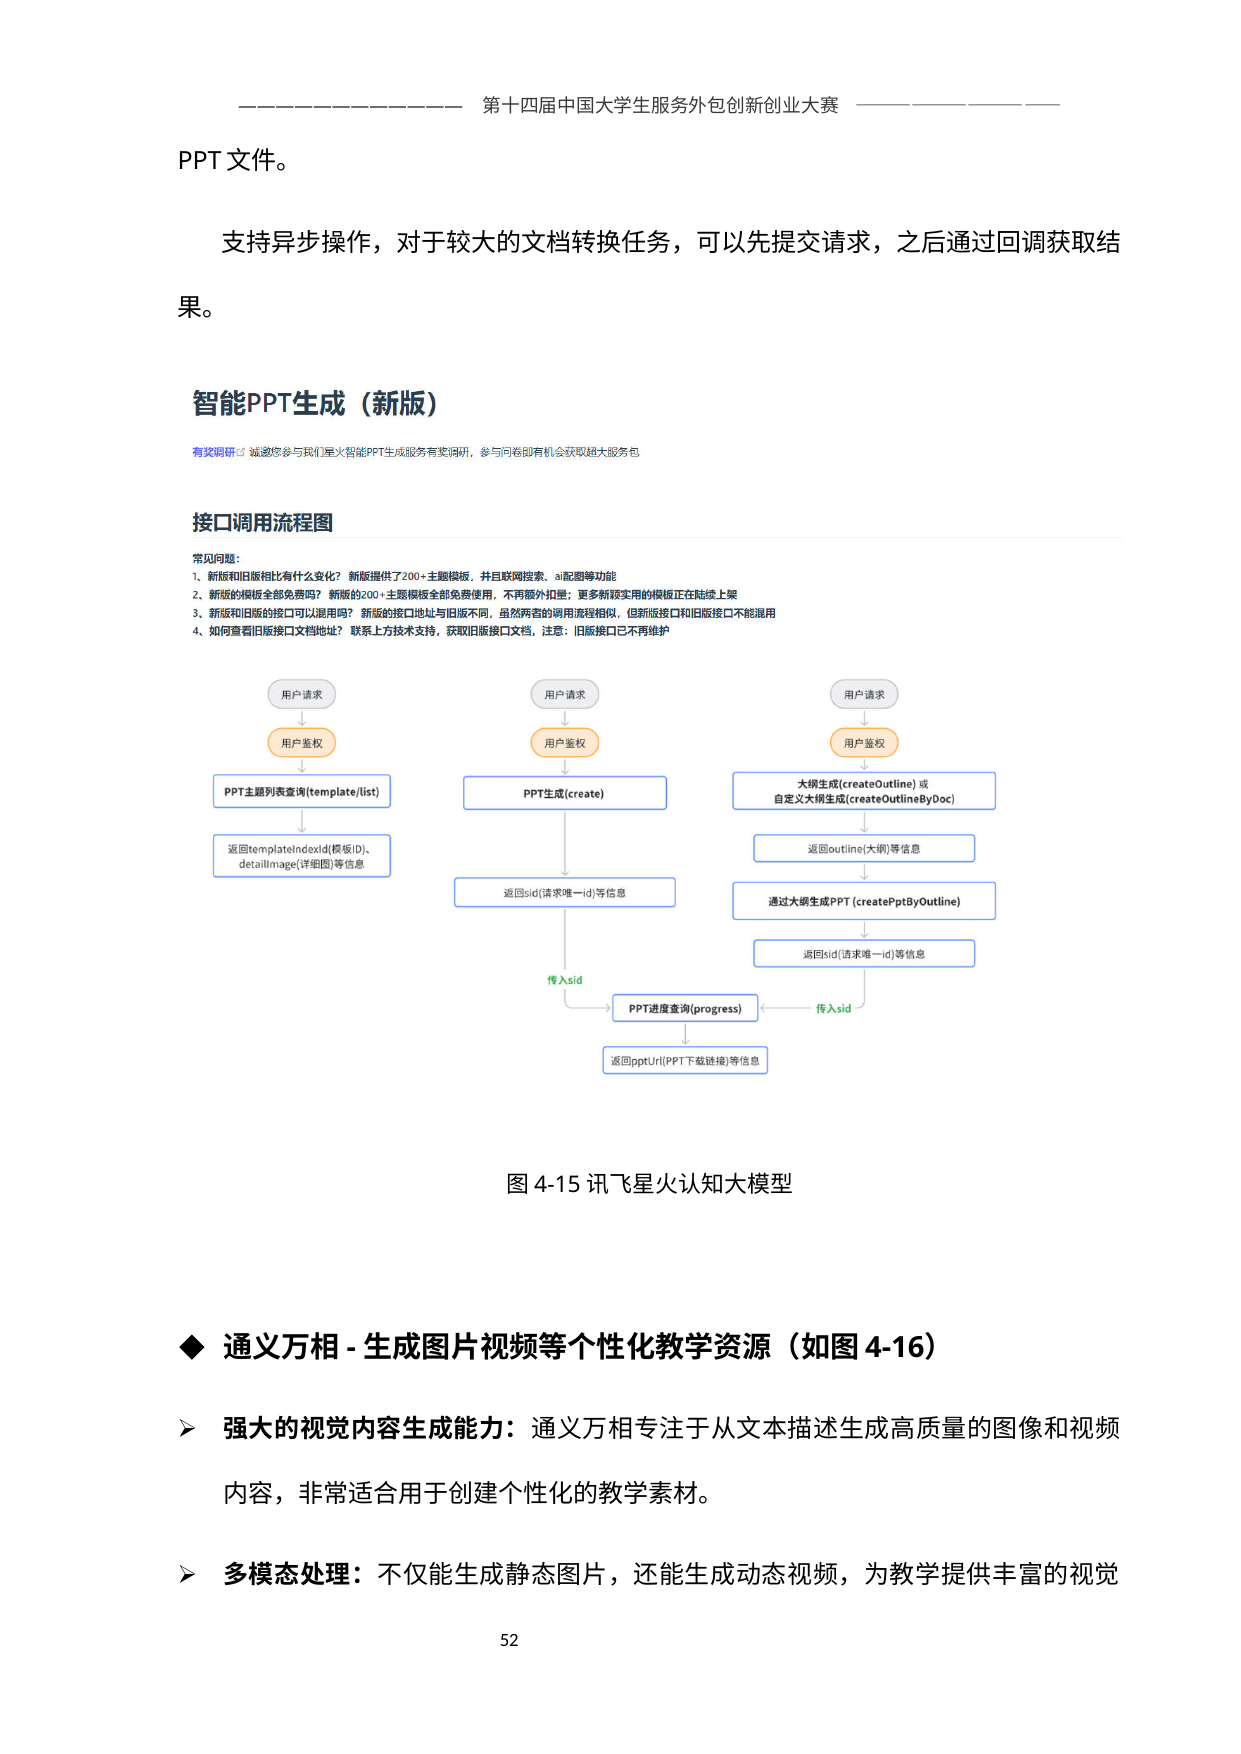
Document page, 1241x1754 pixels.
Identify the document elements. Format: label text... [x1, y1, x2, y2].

list 通义万相 - 生成图片视频等个性化教学资源（如图4-16） [177, 1313, 1122, 1378]
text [177, 126, 1122, 191]
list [177, 1540, 1122, 1605]
text 图4-15 讯飞星火认知大模型 [177, 1150, 1122, 1215]
list 强大的视觉内容生成能力：通义万相专注于从文本描述生成高质量的图像和视频内容，非常适合用于创建个性化的教学素材。 [177, 1394, 1122, 1524]
text 支持异步操作，对于较大的文档转换任务，可以先提交请求，之后通过回调获取结果。 [177, 208, 1122, 338]
picture [177, 353, 1123, 1128]
